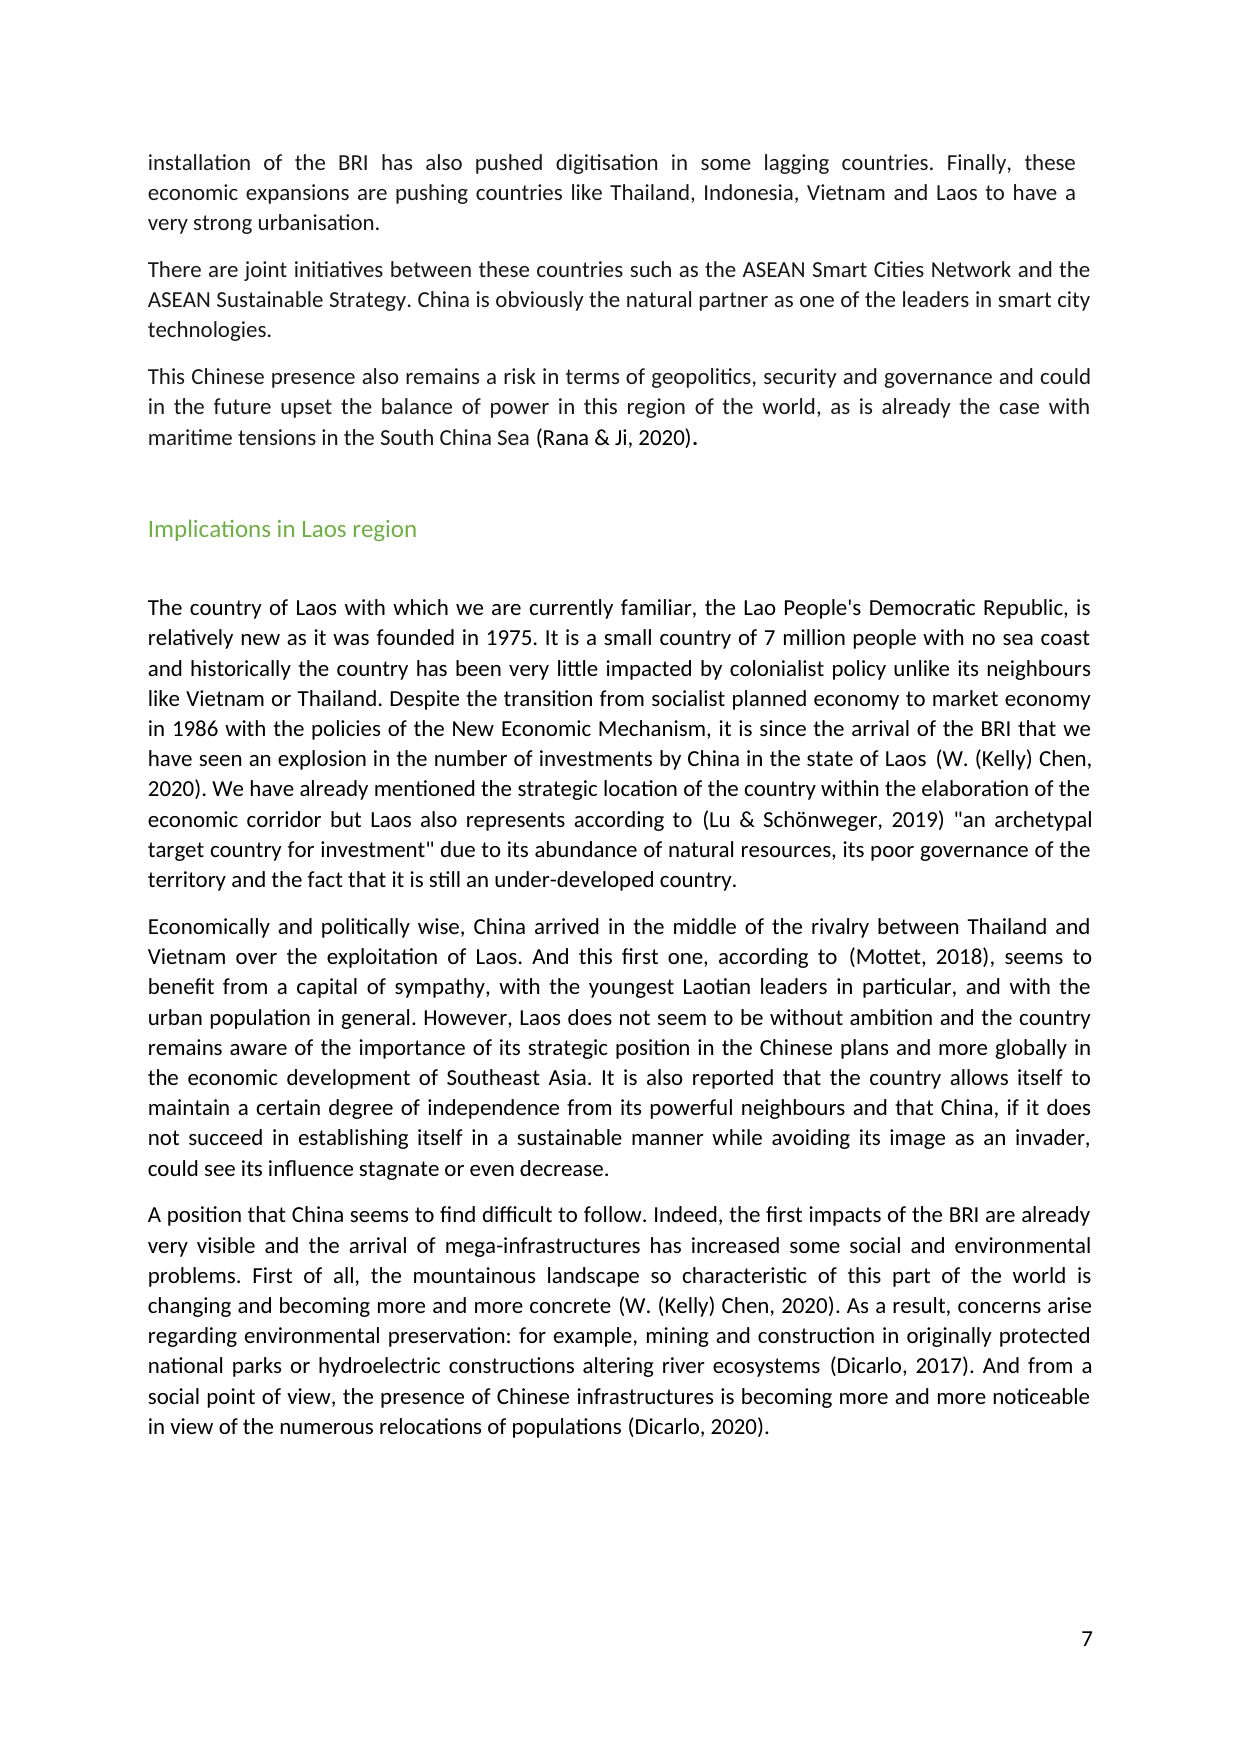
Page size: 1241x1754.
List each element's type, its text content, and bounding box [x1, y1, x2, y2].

text A position that China seems to find difficult to follow. Indeed, the first impacts of the BRI are already very visible and the arrival of mega-infrastructures has increased some social and environmental problems. First of all, the mountainous landscape so characteristic of this part of the world is changing and becoming more and more concrete (W. (Kelly) Chen, 2020). As a result, concerns arise regarding environmental preservation: for example, mining and construction in originally protected national parks or hydroelectric constructions altering river ecosystems (Dicarlo, 2017). And from a social point of view, the presence of Chinese infrastructures is becoming more and more noticeable in view of the numerous relocations of populations (Dicarlo, 2020). [148, 1201, 1093, 1440]
text Economically and politically wise, China arrived in the middle of the rivalry between Thailand and Vietnam over the exploitation of Laos. And this first one, according to (Mottet, 2018), seems to benefit from a capital of sympathy, with the youngest Laotian leaders in particular, and with the urban population in general. However, Laos does not seem to be without ambition and the country remains aware of the importance of its strategic position in the Chinese plans and more globally in the economic development of Southeast Asia. It is also reported that the country allows itself to maintain a certain degree of independence from its powerful neighbours and that China, if it does not succeed in establishing itself in a sustainable manner while avoiding its image as an invader, could see its influence stagnate or even decrease. [148, 912, 1093, 1182]
subtitle Implications in Laos region [148, 513, 1093, 544]
text There are joint initiatives between these countries such as the ASEAN Smart Cities Network and the ASEAN Sustainable Strategy. China is obviously the natural partner as one of the leaders in smart city technologies. [148, 255, 1093, 343]
text The country of Laos with which we are currently familiar, the Lao People's Democratic Republic, is relatively new as it was founded in 1975. It is a small country of 7 million people with no sea coast and historically the country has been very little impacted by colonialist policy unlike its neighbours like Vietnam or Thailand. Despite the transition from socialist planned economy to market economy in 1986 with the policies of the New Economic Mechanism, it is since the arrival of the BRI that we have seen an explosion in the number of investments by China in the state of Laos (W. (Kelly) Chen, 2020). We have already mentioned the strategic location of the country within the elaboration of the economic corridor but Laos also represents according to (Lu & Schönweger, 2019) "an archetypal target country for investment" due to its abundance of natural resources, its poor governance of the territory and the fact that it is still an under-developed country. [148, 593, 1093, 893]
text This Chinese presence also remains a risk in terms of geopolitics, security and governance and could in the future upset the balance of power in this region of the world, as is already the case with maritime tensions in the South China Sea (Rana & Ji, 2020). [148, 362, 1093, 451]
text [148, 148, 1078, 236]
